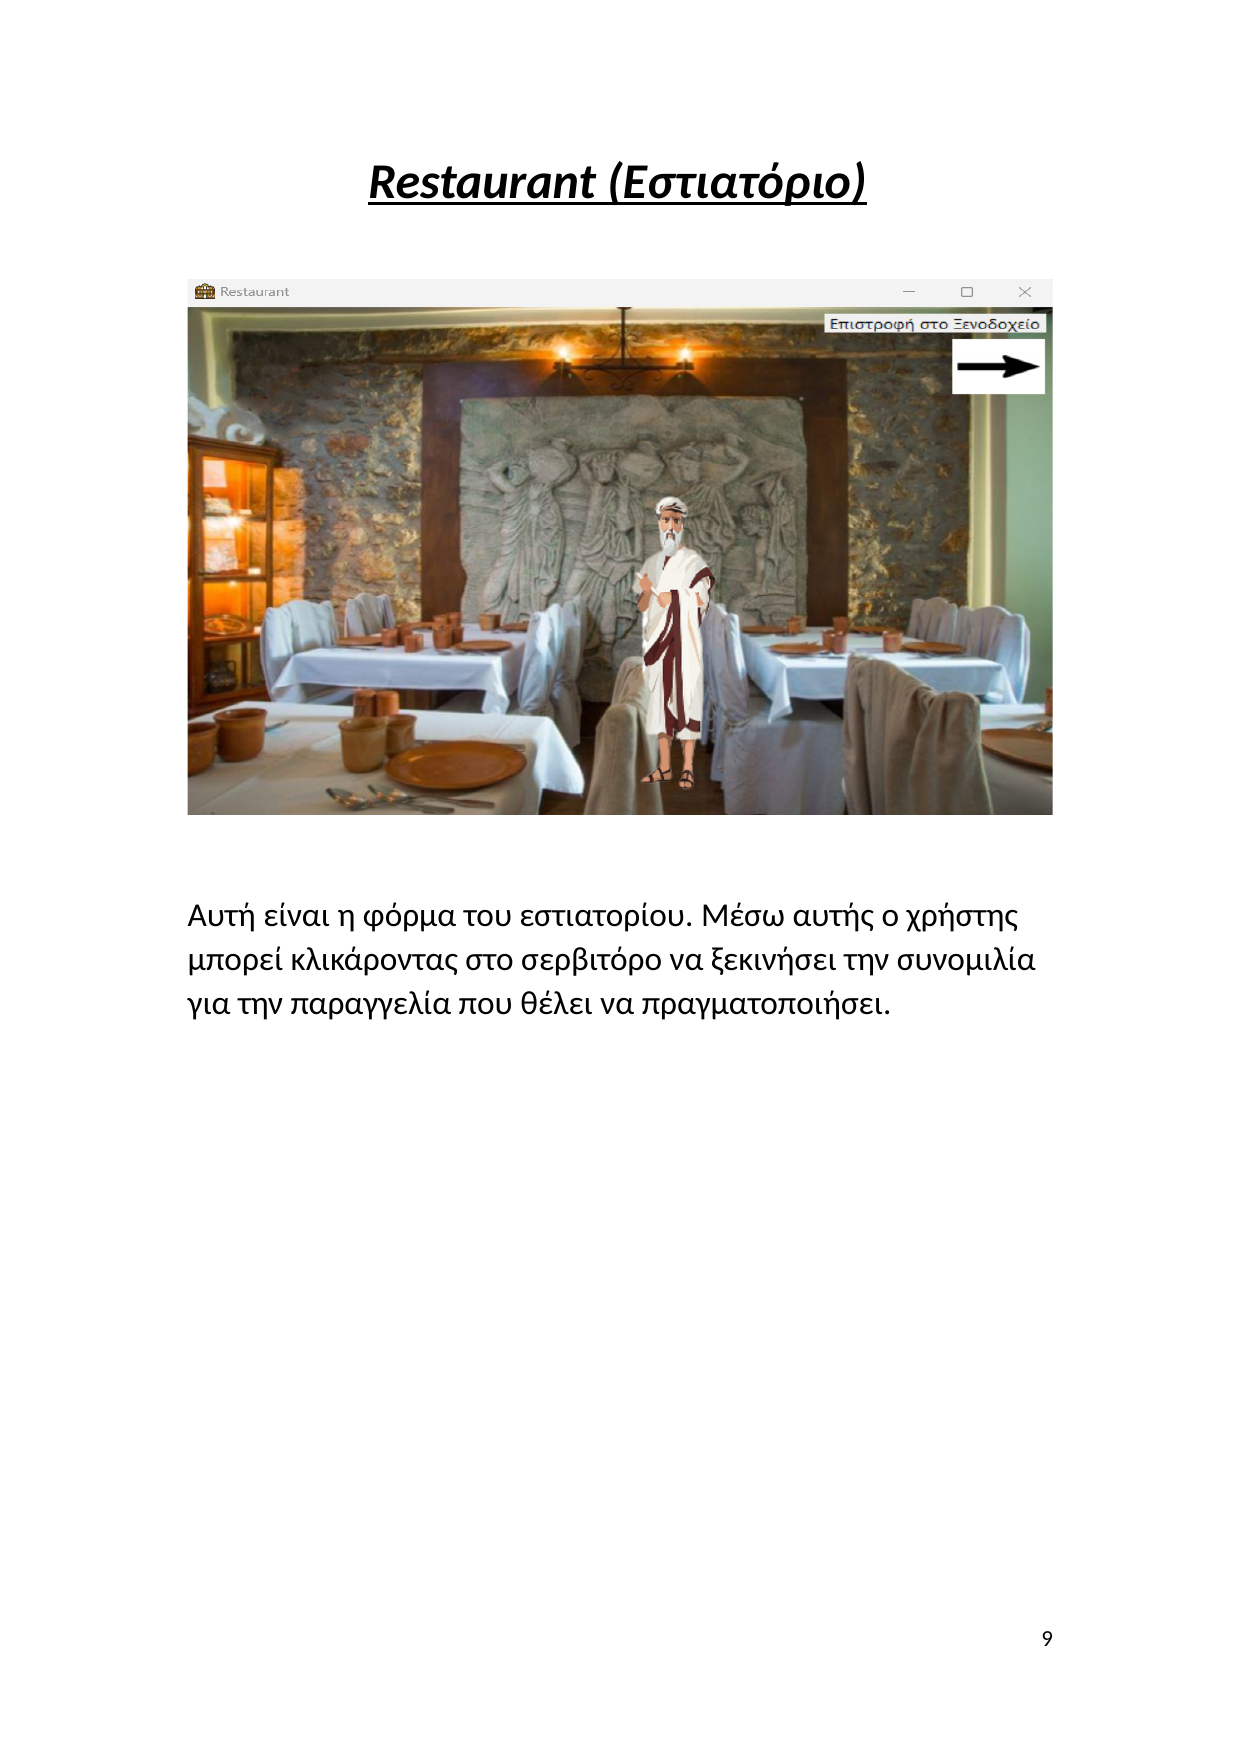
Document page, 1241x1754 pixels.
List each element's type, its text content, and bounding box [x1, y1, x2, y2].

text Αυτή είναι η φόρμα του εστιατορίου. Μέσω αυτής ο χρήστης μπορεί κλικάροντας στο σερβιτόρο να ξεκινήσει την συνομιλία για την παραγγελία που θέλει να πραγματοποιήσει. [187, 894, 1053, 1022]
subtitle Restaurant (Εστιατόριο) [187, 150, 1053, 211]
picture [187, 279, 1053, 815]
